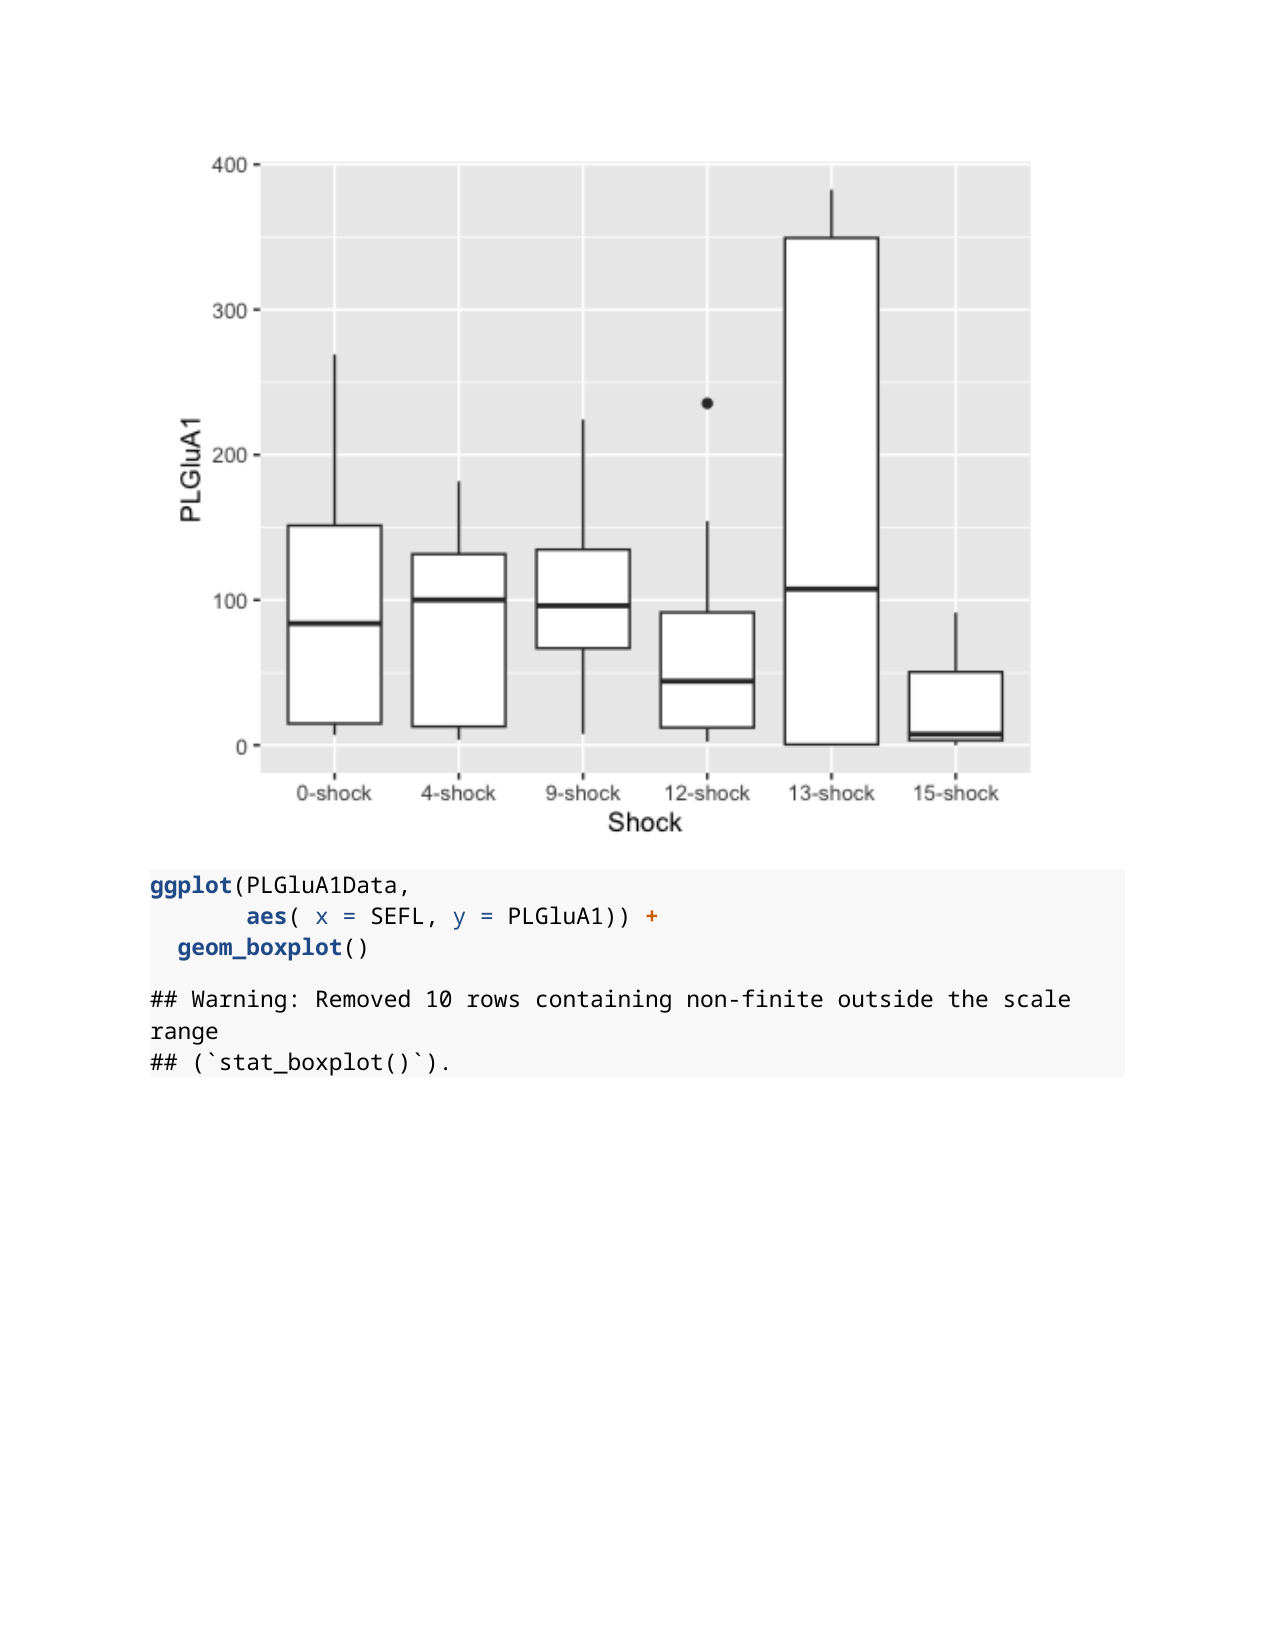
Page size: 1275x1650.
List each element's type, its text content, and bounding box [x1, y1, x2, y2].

picture [168, 150, 1044, 850]
text ggplot(PLGluA1Data, aes( x = SEFL, y = PLGluA1)) + geom_boxplot() [370, 869, 1125, 962]
text ## Warning: Removed 10 rows containing non-finite outside the scale range ## (`stat_boxplot()`). [150, 983, 1125, 1077]
